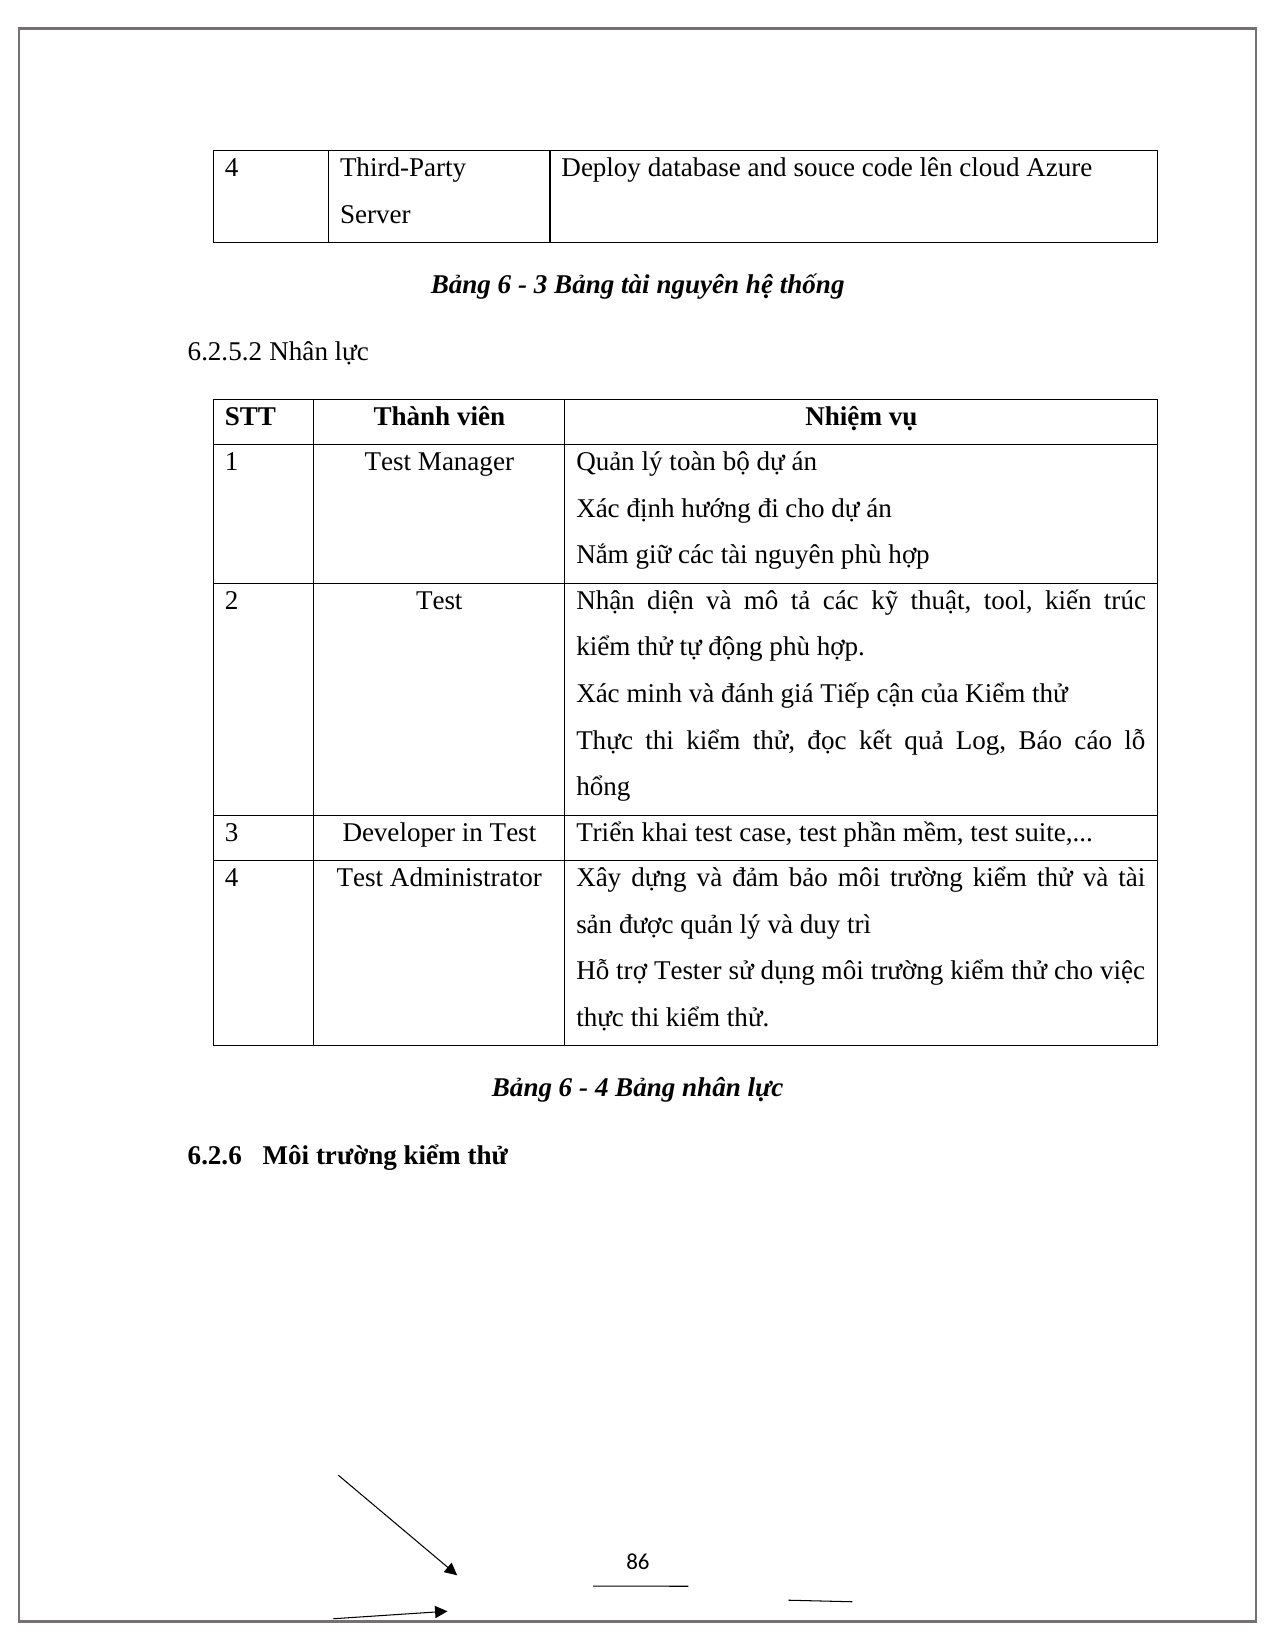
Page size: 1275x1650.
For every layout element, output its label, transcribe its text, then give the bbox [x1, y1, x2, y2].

table_cell 2 [214, 584, 313, 815]
table_cell Quản lý toàn bộ dự án Xác định hướng đi cho dự án Nắm giữ các tài nguyên phù hợp [565, 445, 1157, 583]
table_cell Developer in Test [314, 816, 564, 860]
table_cell Nhận diện và mô tả các kỹ thuật, tool, kiến trúc kiểm thử tự động phù hợp. Xác minh và đánh giá Tiếp cận của Kiểm thử Thực thi kiểm thử, đọc kết quả Log, Báo cáo lỗ hổng [565, 584, 1157, 815]
table_cell 3 [214, 816, 313, 860]
table_cell Test Administrator [314, 861, 564, 1045]
table_header Nhiệm vụ [565, 400, 1157, 444]
table_cell Test [314, 584, 564, 815]
table_cell Triển khai test case, test phần mềm, test suite,... [565, 816, 1157, 860]
table_cell Test Manager [314, 445, 564, 583]
list Nhân lực [187, 336, 1125, 367]
table_cell 4 [214, 151, 328, 242]
table_header STT [214, 400, 313, 444]
list Môi trường kiểm thử [187, 1139, 1125, 1170]
table_cell 1 [214, 445, 313, 583]
table_cell 4 [214, 861, 313, 1045]
table_header Thành viên [314, 400, 564, 444]
table_cell Third-Party Server [329, 151, 549, 242]
table_cell Deploy database and souce code lên cloud Azure [551, 151, 1157, 242]
table_cell Xây dựng và đảm bảo môi trường kiểm thử và tài sản được quản lý và duy trì Hỗ trợ Tester sử dụng môi trường kiểm thử cho việc thực thi kiểm thử. [565, 861, 1157, 1045]
